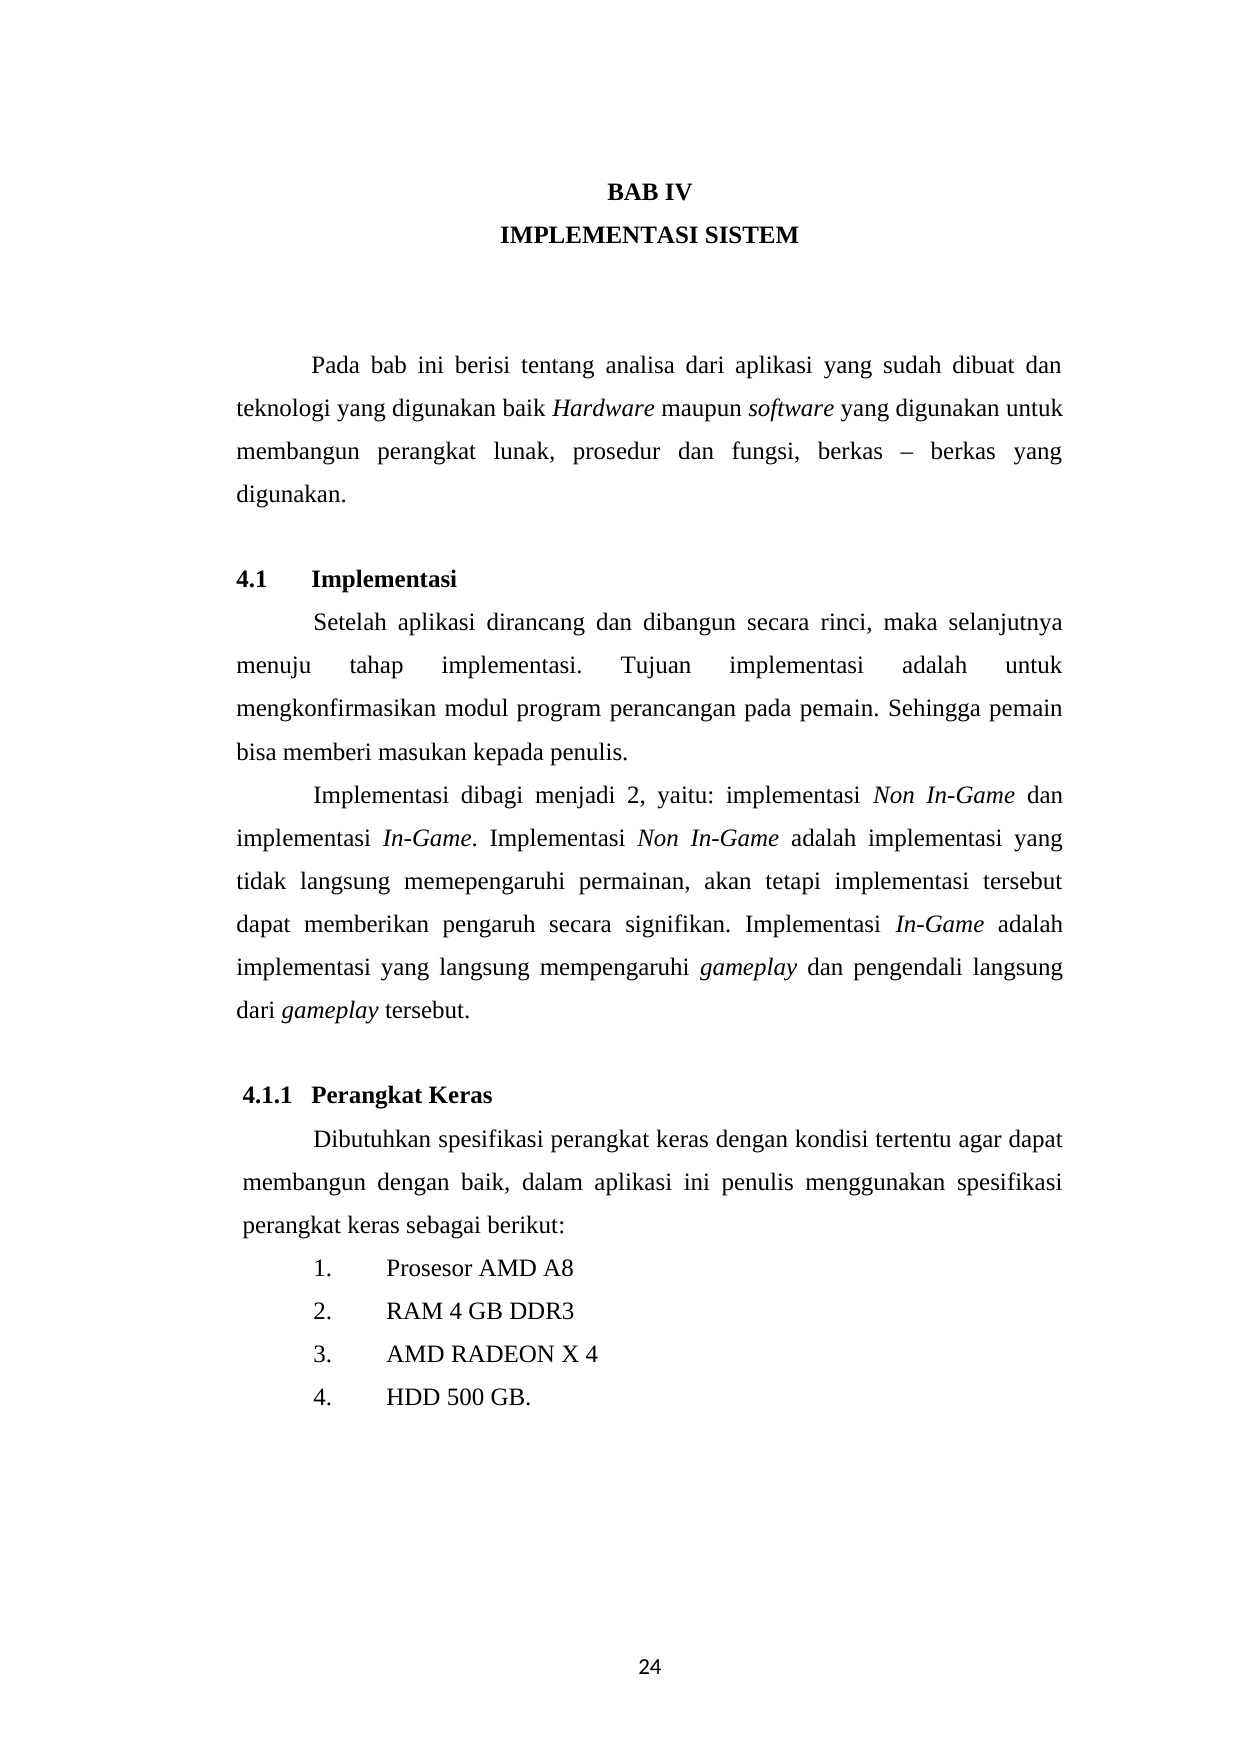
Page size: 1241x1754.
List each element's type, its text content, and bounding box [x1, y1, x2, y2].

text BAB IV [236, 177, 1063, 206]
list Implementasi dibagi menjadi 2, yaitu: implementasi Non In-Game dan implementasi In-Game. Implementasi Non In-Game adalah implementasi yang tidak langsung memepengaruhi permainan, akan tetapi implementasi tersebut dapat memberikan pengaruh secara signifikan. Implementasi In-Game adalah implementasi yang langsung mempengaruhi gameplay dan pengendali langsung dari gameplay tersebut. [236, 780, 1063, 1024]
text IMPLEMENTASI SISTEM [236, 220, 1063, 249]
list Setelah aplikasi dirancang dan dibangun secara rinci, maka selanjutnya menuju tahap implementasi. Tujuan implementasi adalah untuk mengkonfirmasikan modul program perancangan pada pemain. Sehingga pemain bisa memberi masukan kepada penulis. [236, 607, 1063, 765]
list Implementasi [236, 564, 1063, 593]
list AMD RADEON X 4 [242, 1339, 1063, 1368]
list RAM 4 GB DDR3 [242, 1296, 1063, 1325]
list HDD 500 GB. [242, 1382, 1063, 1411]
text Pada bab ini berisi tentang analisa dari aplikasi yang sudah dibuat dan teknologi yang digunakan baik Hardware maupun software yang digunakan untuk membangun perangkat lunak, prosedur dan fungsi, berkas – berkas yang digunakan. [236, 350, 1063, 508]
list Prosesor AMD A8 [242, 1253, 1063, 1282]
list Perangkat Keras [242, 1081, 1063, 1109]
list Dibutuhkan spesifikasi perangkat keras dengan kondisi tertentu agar dapat membangun dengan baik, dalam aplikasi ini penulis menggunakan spesifikasi perangkat keras sebagai berikut: [242, 1124, 1063, 1239]
